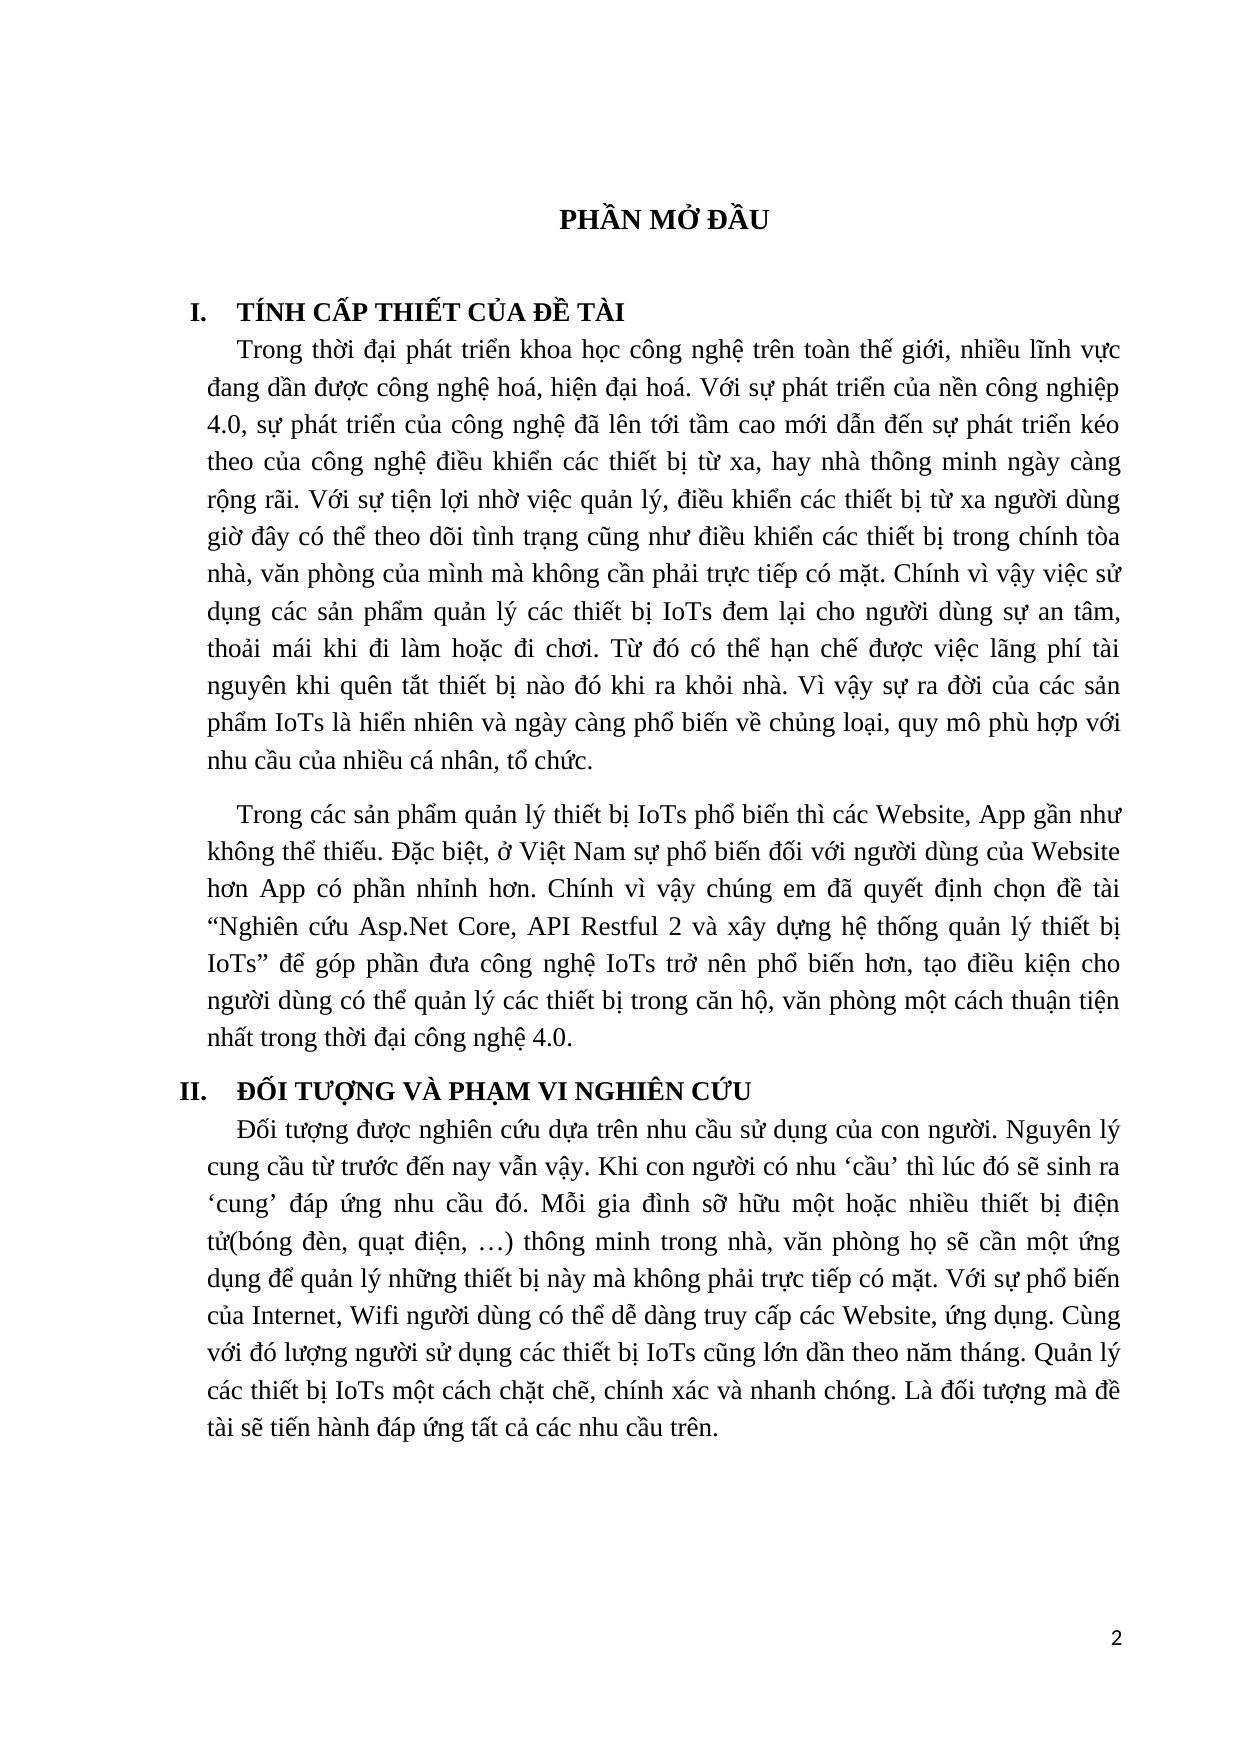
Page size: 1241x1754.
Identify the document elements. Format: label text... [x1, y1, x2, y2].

list TÍNH CẤP THIẾT CỦA ĐỀ TÀI [207, 296, 1122, 327]
subtitle PHẦN MỞ ĐẦU [207, 202, 1122, 236]
list ĐỐI TƯỢNG VÀ PHẠM VI NGHIÊN CỨU [207, 1076, 1122, 1107]
text Đối tượng được nghiên cứu dựa trên nhu cầu sử dụng của con người. Nguyên lý cung cầu từ trước đến nay vẫn vậy. Khi con người có nhu ‘cầu’ thì lúc đó sẽ sinh ra ‘cung’ đáp ứng nhu cầu đó. Mỗi gia đình sỡ hữu một hoặc nhiều thiết bị điện tử(bóng đèn, quạt điện, …) thông minh trong nhà, văn phòng họ sẽ cần một ứng dụng để quản lý những thiết bị này mà không phải trực tiếp có mặt. Với sự phổ biến của Internet, Wifi người dùng có thể dễ dàng truy cấp các Website, ứng dụng. Cùng với đó lượng người sử dụng các thiết bị IoTs cũng lớn dần theo năm tháng. Quản lý các thiết bị IoTs một cách chặt chẽ, chính xác và nhanh chóng. Là đối tượng mà đề tài sẽ tiến hành đáp ứng tất cả các nhu cầu trên. [207, 1113, 1122, 1442]
text Trong các sản phẩm quản lý thiết bị IoTs phổ biến thì các Website, App gần như không thể thiếu. Đặc biệt, ở Việt Nam sự phổ biến đối với người dùng của Website hơn App có phần nhỉnh hơn. Chính vì vậy chúng em đã quyết định chọn đề tài “Nghiên cứu Asp.Net Core, API Restful 2 và xây dựng hệ thống quản lý thiết bị IoTs” để góp phần đưa công nghệ IoTs trở nên phổ biến hơn, tạo điều kiện cho người dùng có thể quản lý các thiết bị trong căn hộ, văn phòng một cách thuận tiện nhất trong thời đại công nghệ 4.0. [207, 798, 1122, 1053]
text Trong thời đại phát triển khoa học công nghệ trên toàn thế giới, nhiều lĩnh vực đang dần được công nghệ hoá, hiện đại hoá. Với sự phát triển của nền công nghiệp 4.0, sự phát triển của công nghệ đã lên tới tầm cao mới dẫn đến sự phát triển kéo theo của công nghệ điều khiển các thiết bị từ xa, hay nhà thông minh ngày càng rộng rãi. Với sự tiện lợi nhờ việc quản lý, điều khiển các thiết bị từ xa người dùng giờ đây có thể theo dõi tình trạng cũng như điều khiển các thiết bị trong chính tòa nhà, văn phòng của mình mà không cần phải trực tiếp có mặt. Chính vì vậy việc sử dụng các sản phẩm quản lý các thiết bị IoTs đem lại cho người dùng sự an tâm, thoải mái khi đi làm hoặc đi chơi. Từ đó có thể hạn chế được việc lãng phí tài nguyên khi quên tắt thiết bị nào đó khi ra khỏi nhà. Vì vậy sự ra đời của các sản phẩm IoTs là hiển nhiên và ngày càng phổ biến về chủng loại, quy mô phù hợp với nhu cầu của nhiều cá nhân, tổ chức. [207, 334, 1122, 775]
